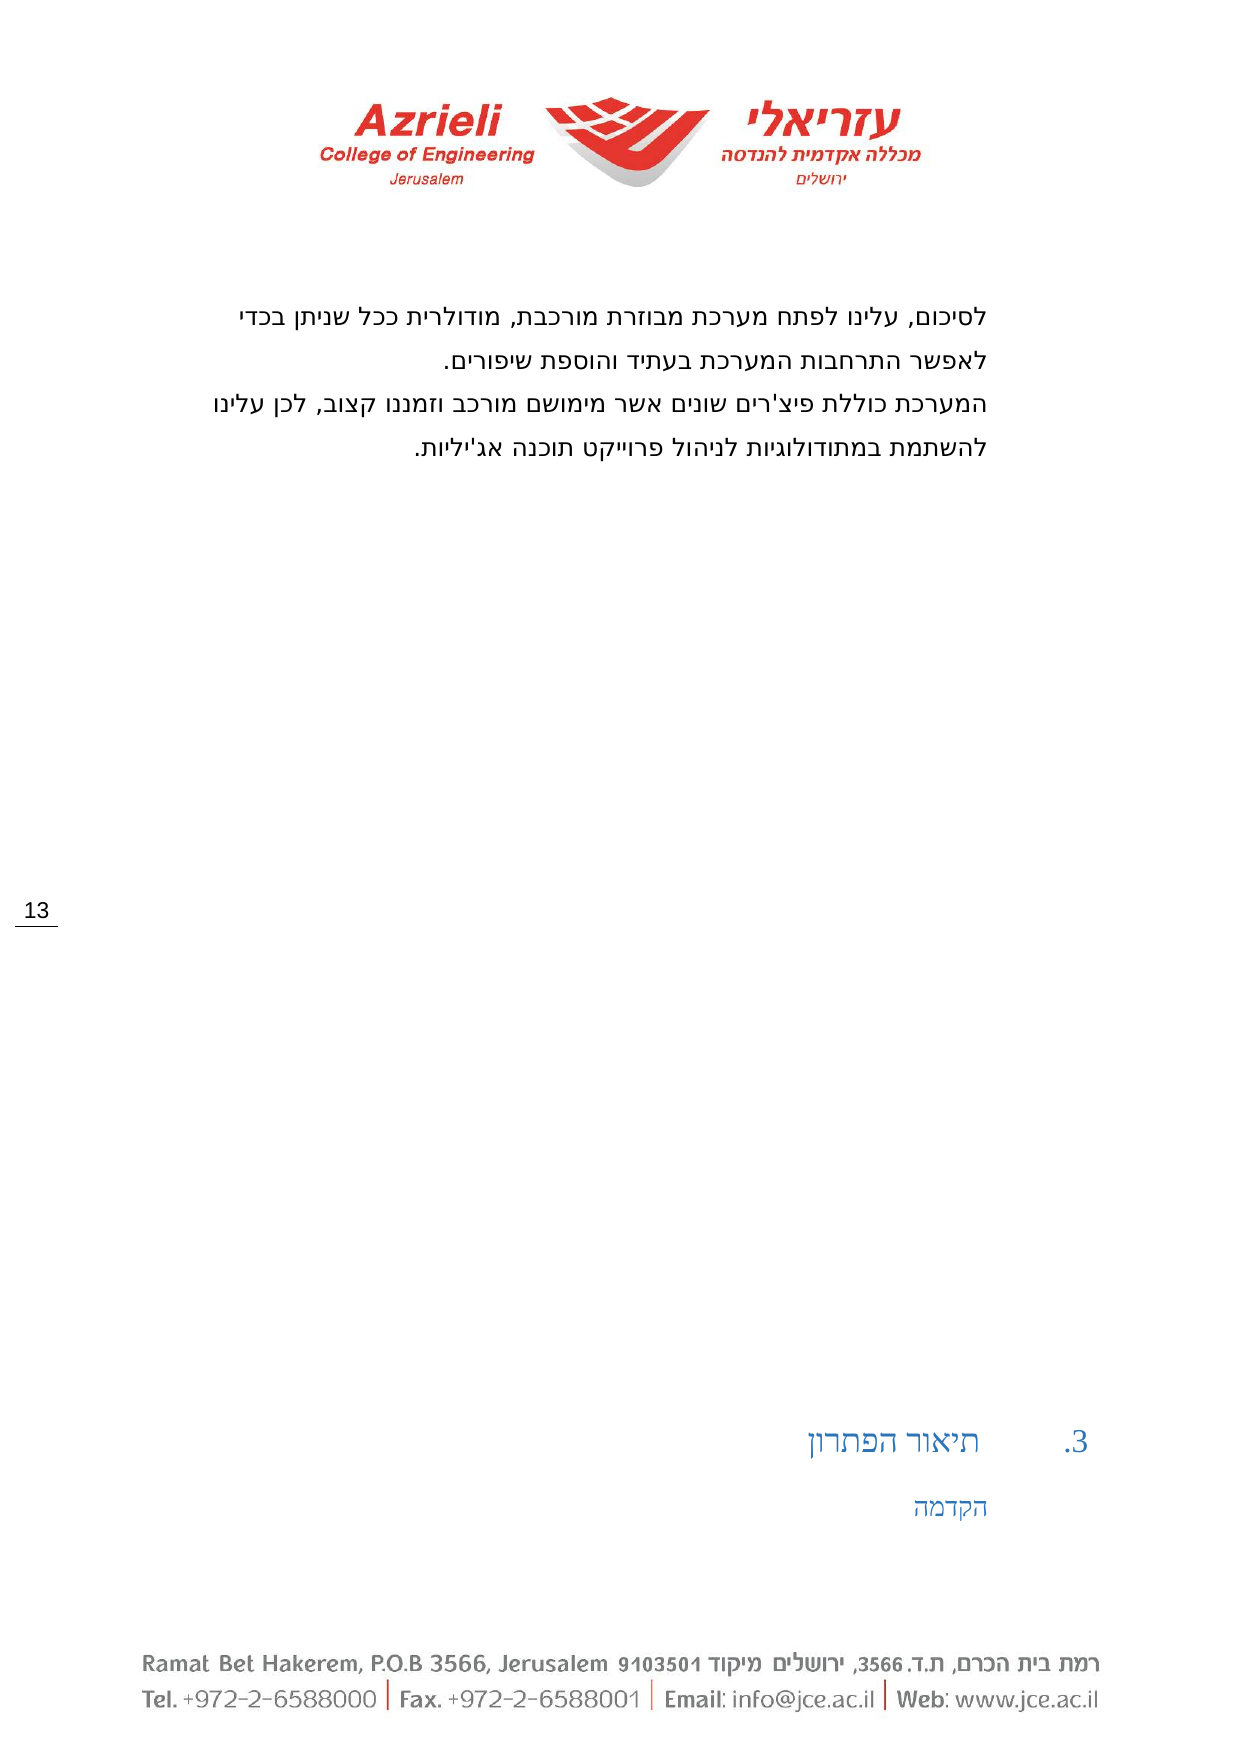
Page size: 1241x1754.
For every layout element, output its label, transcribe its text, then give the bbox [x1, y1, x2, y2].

subtitle הקדמה [177, 1491, 988, 1522]
picture [107, 1633, 1133, 1742]
subtitle תיאור הפתרון [177, 1421, 1063, 1459]
text לסיכום, עלינו לפתח מערכת מבוזרת מורכבת, מודולרית ככל שניתן בכדי לאפשר התרחבות המערכת בעתיד והוספת שיפורים. [177, 302, 988, 375]
picture [42, 35, 1199, 212]
text המערכת כוללת פיצ'רים שונים אשר מימושם מורכב וזמננו קצוב, לכן עלינו להשתמת במתודולוגיות לניהול פרוייקט תוכנה אג'יליות. [177, 389, 988, 462]
